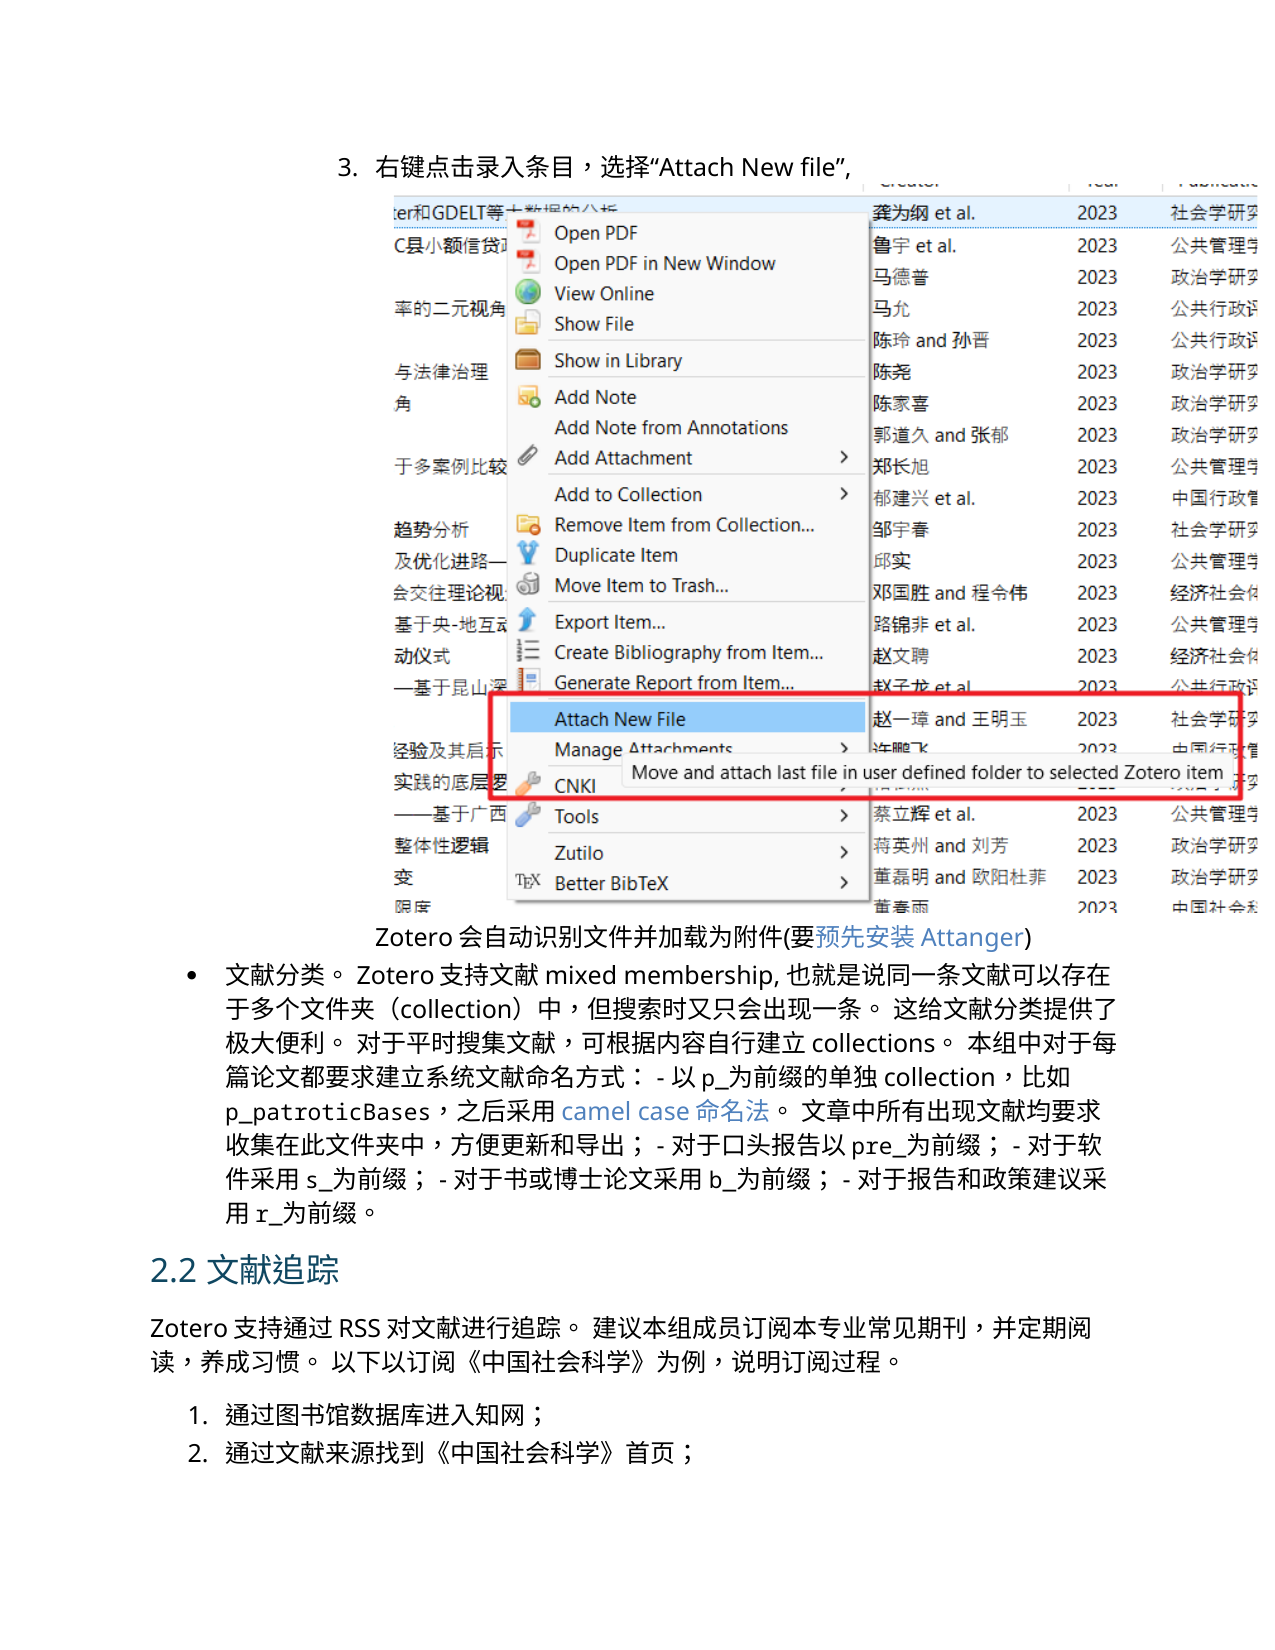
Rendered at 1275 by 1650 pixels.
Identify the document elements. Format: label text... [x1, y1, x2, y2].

subtitle 2.2 文献追踪 [150, 1247, 1125, 1292]
list 通过文献来源找到《中国社会科学》首页； [187, 1436, 1125, 1470]
picture [393, 184, 1258, 913]
list 文献分类。 Zotero支持文献mixed membership, 也就是说同一条文献可以存在于多个文件夹（collection）中，但搜索时又只会出现一条。 这给文献分类提供了极大便利。 对于平时搜集文献，可根据内容自行建立collections。 本组中对于每篇论文都要求建立系统文献命名方式： - 以p_为前缀的单独collection，比如p_patroticBases，之后采用camel case命名法。 文章中所有出现文献均要求收集在此文件夹中，方便更新和导出； - 对于口头报告以pre_为前缀； - 对于软件采用s_为前缀； - 对于书或博士论文采用b_为前缀； - 对于报告和政策建议采用r_为前缀。 [187, 958, 1125, 1230]
list 通过图书馆数据库进入知网； [187, 1398, 1125, 1432]
text Zotero支持通过RSS对文献进行追踪。 建议本组成员订阅本专业常见期刊，并定期阅读，养成习惯。 以下以订阅《中国社会科学》为例，说明订阅过程。 [150, 1311, 1125, 1379]
